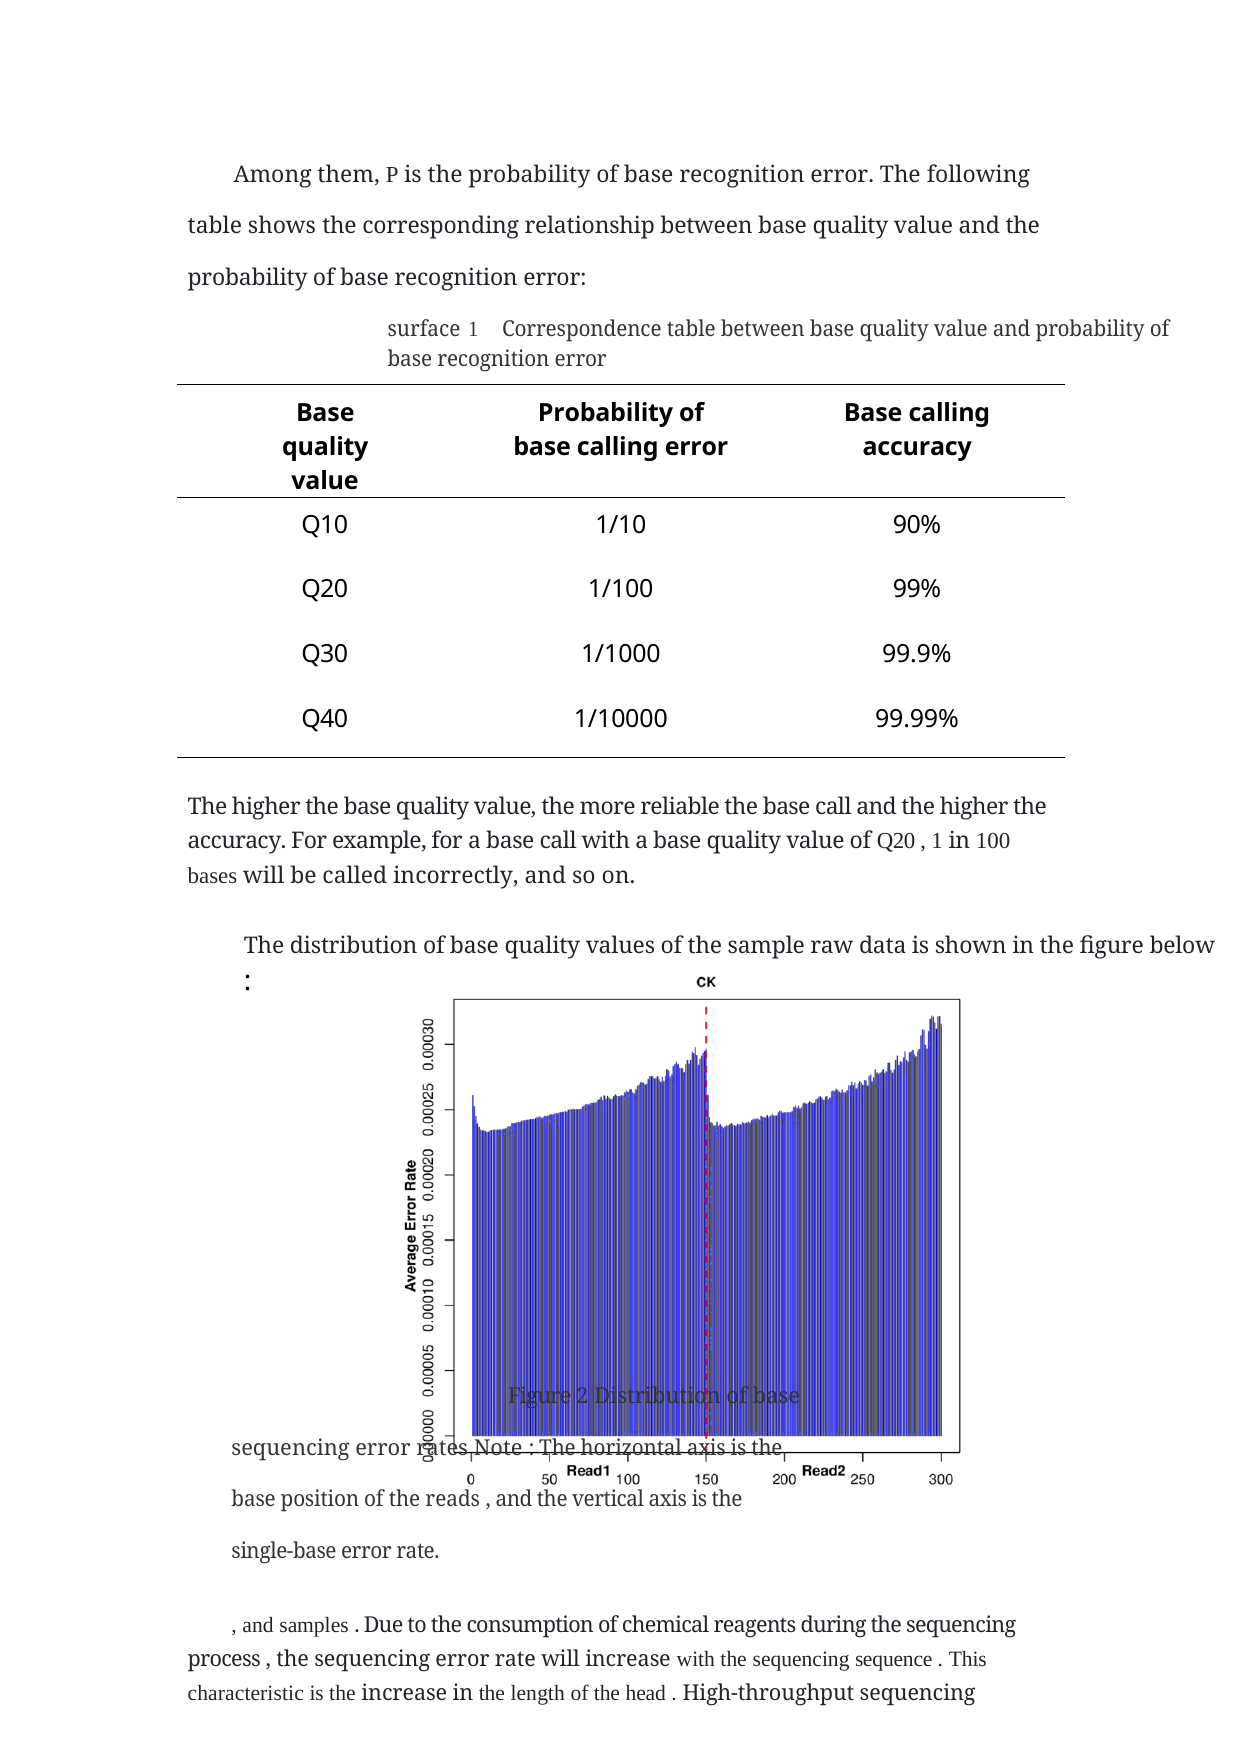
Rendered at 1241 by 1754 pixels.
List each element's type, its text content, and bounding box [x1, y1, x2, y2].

table_cell 99% [788, 562, 1065, 627]
table_cell Q20 [177, 562, 448, 627]
picture [404, 999, 961, 1485]
text Figure 2 Distribution of base sequencing error rates Note : The horizontal axis is the base position of the reads , and the vertical axis is the single-base error rate. [231, 1381, 800, 1565]
table_cell 1/100 [448, 562, 787, 627]
table_header Base calling accuracy [788, 385, 1065, 497]
table_cell Q10 [177, 498, 448, 562]
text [187, 1609, 1053, 1707]
table_cell 1/10 [448, 498, 787, 562]
table_header Base quality value [177, 385, 448, 497]
subtitle The distribution of base quality values of the sample raw data is shown in the figure below : [244, 929, 1217, 999]
subtitle The higher the base quality value, the more reliable the base call and the higher the accuracy. For example, for a base call with a base quality value of Q20 , 1 in 100 bases will be called incorrectly, and so on. [187, 790, 1053, 890]
table_header Probability of base calling error [448, 385, 787, 497]
text surface 1 Correspondence table between base quality value and probability of base recognition error [387, 313, 1217, 373]
table_cell 99.99% [788, 691, 1065, 757]
table_cell 1/1000 [448, 627, 787, 691]
table_cell 99.9% [788, 627, 1065, 691]
table_cell 1/10000 [448, 691, 787, 757]
subtitle Among them, P is the probability of base recognition error. The following table shows the corresponding relationship between base quality value and the probability of base recognition error: [187, 158, 1053, 292]
table_cell 90% [788, 498, 1065, 562]
table_cell Q30 [177, 627, 448, 691]
table_cell Q40 [177, 691, 448, 757]
